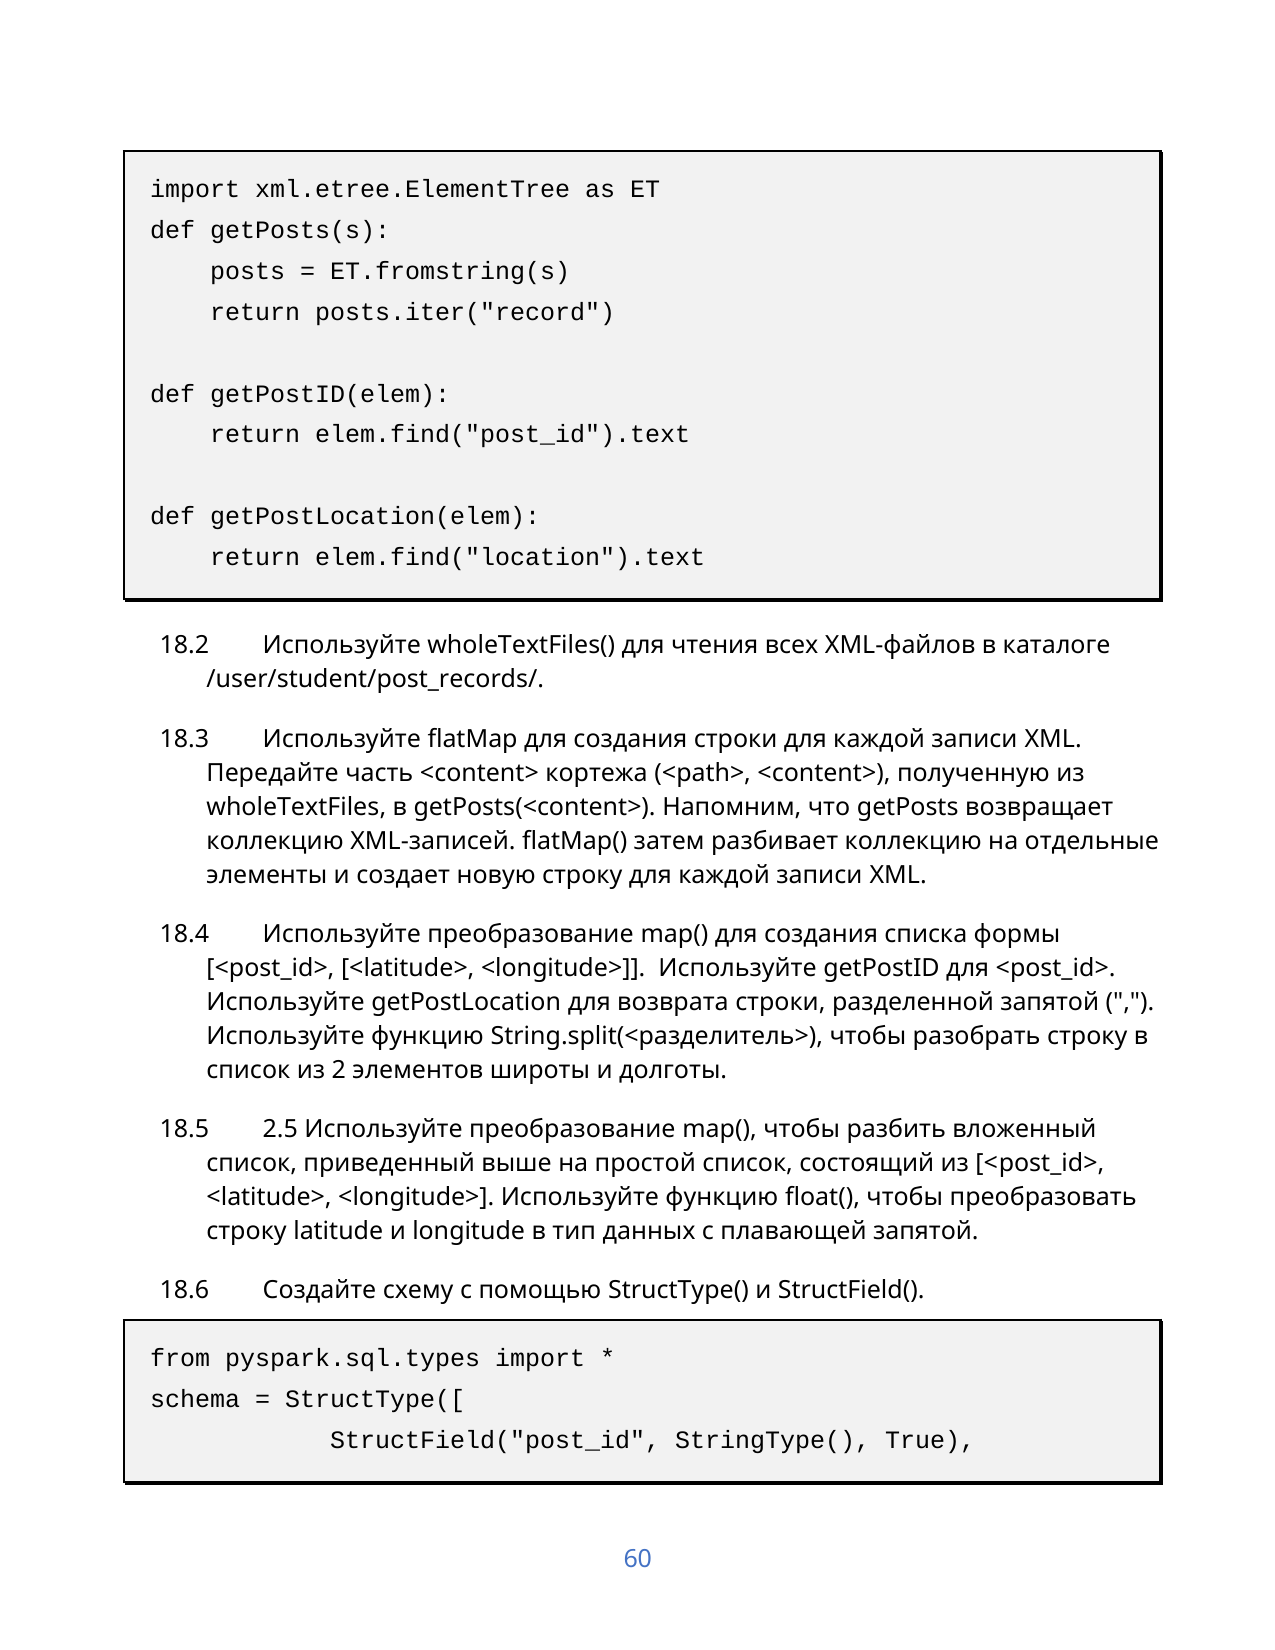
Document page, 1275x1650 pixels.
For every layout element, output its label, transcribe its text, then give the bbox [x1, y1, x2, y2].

text from pyspark.sql.types import * [125, 1321, 1159, 1359]
text return elem.find("location").text [125, 517, 1159, 598]
text schema = StructType([ [125, 1359, 1159, 1400]
subtitle Используйте wholeTextFiles() для чтения всех XML-файлов в каталоге /user/student/post_records/. [159, 627, 1162, 695]
subtitle Используйте flatMap для создания строки для каждой записи XML. Передайте часть <content> кортежа (<path>, <content>), полученную из wholeTextFiles, в getPosts(<content>). Напомним, что getPosts возвращает коллекцию XML-записей. flatMap() затем разбивает коллекцию на отдельные элементы и создает новую строку для каждой записи XML. [159, 720, 1162, 891]
subtitle Используйте преобразование map() для создания списка формы [<post_id>, [<latitude>, <longitude>]]. Используйте getPostID для <post_id>. Используйте getPostLocation для возврата строки, разделенной запятой (","). Используйте функцию String.split(<разделитель>), чтобы разобрать строку в список из 2 элементов широты и долготы. [159, 916, 1162, 1086]
subtitle Создайте схему с помощью StructType() и StructField(). [159, 1272, 1162, 1306]
text def getPostLocation(elem): [125, 477, 1159, 517]
text posts = ET.fromstring(s) [125, 232, 1159, 272]
text def getPostID(elem): [125, 354, 1159, 395]
text return elem.find("post_id").text [125, 395, 1159, 436]
text import xml.etree.ElementTree as ET [125, 152, 1159, 191]
text def getPosts(s): [125, 191, 1159, 232]
subtitle 2.5 Используйте преобразование map(), чтобы разбить вложенный список, приведенный выше на простой список, состоящий из [<post_id>, <latitude>, <longitude>]. Используйте функцию float(), чтобы преобразовать строку latitude и longitude в тип данных с плавающей запятой. [159, 1111, 1162, 1247]
text return posts.iter("record") [125, 272, 1159, 313]
text StructField("post_id", StringType(), True), [125, 1400, 1159, 1481]
